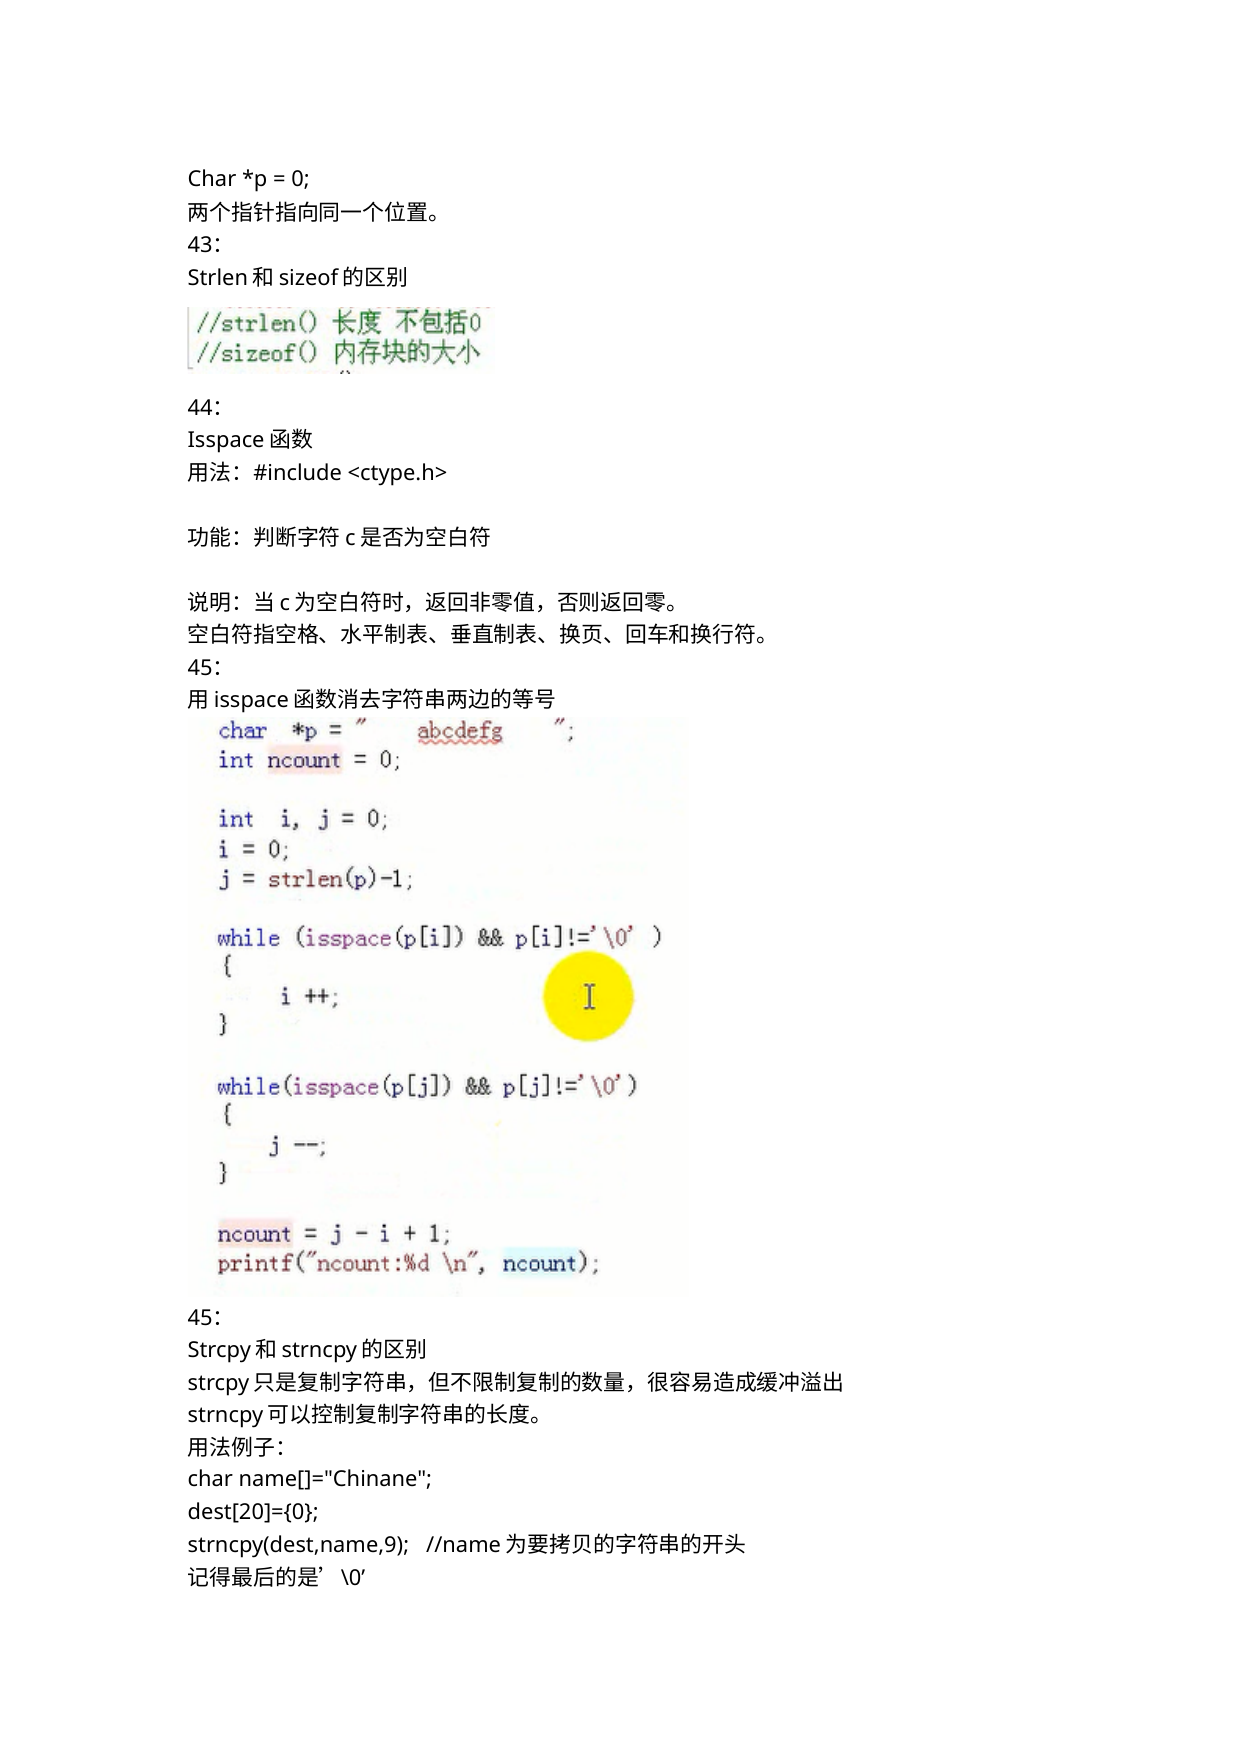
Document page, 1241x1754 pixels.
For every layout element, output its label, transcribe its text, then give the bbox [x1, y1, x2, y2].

text strncpy(dest,name,9); //name为要拷贝的字符串的开头 [187, 1527, 1053, 1559]
text 用isspace函数消去字符串两边的等号 [187, 682, 1053, 714]
text 记得最后的是’\0’ [187, 1559, 1053, 1592]
text 45： [187, 649, 1053, 682]
text 功能：判断字符c是否为空白符 [187, 519, 1053, 552]
text 43： [187, 227, 1053, 259]
text 两个指针指向同一个位置。 [187, 194, 1053, 227]
text Isspace函数 [187, 422, 1053, 454]
text 说明：当c为空白符时，返回非零值，否则返回零。 [187, 584, 1053, 617]
text 用法：#include <ctype.h> [187, 454, 1053, 487]
picture [187, 307, 496, 374]
text 用法例子： [187, 1429, 1053, 1462]
text strcpy只是复制字符串，但不限制复制的数量，很容易造成缓冲溢出 [187, 1364, 1053, 1397]
text Strlen和sizeof的区别 [187, 259, 1053, 292]
text dest[20]={0}; [187, 1494, 1053, 1527]
text char name[]="Chinane"; [187, 1462, 1053, 1494]
picture [187, 717, 689, 1297]
text Char *p = 0; [187, 162, 1053, 194]
text 空白符指空格、水平制表、垂直制表、换页、回车和换行符。 [187, 617, 1053, 649]
text strncpy可以控制复制字符串的长度。 [187, 1397, 1053, 1429]
text 45： [187, 1299, 1053, 1332]
text Strcpy和strncpy的区别 [187, 1332, 1053, 1364]
text 44： [187, 389, 1053, 422]
